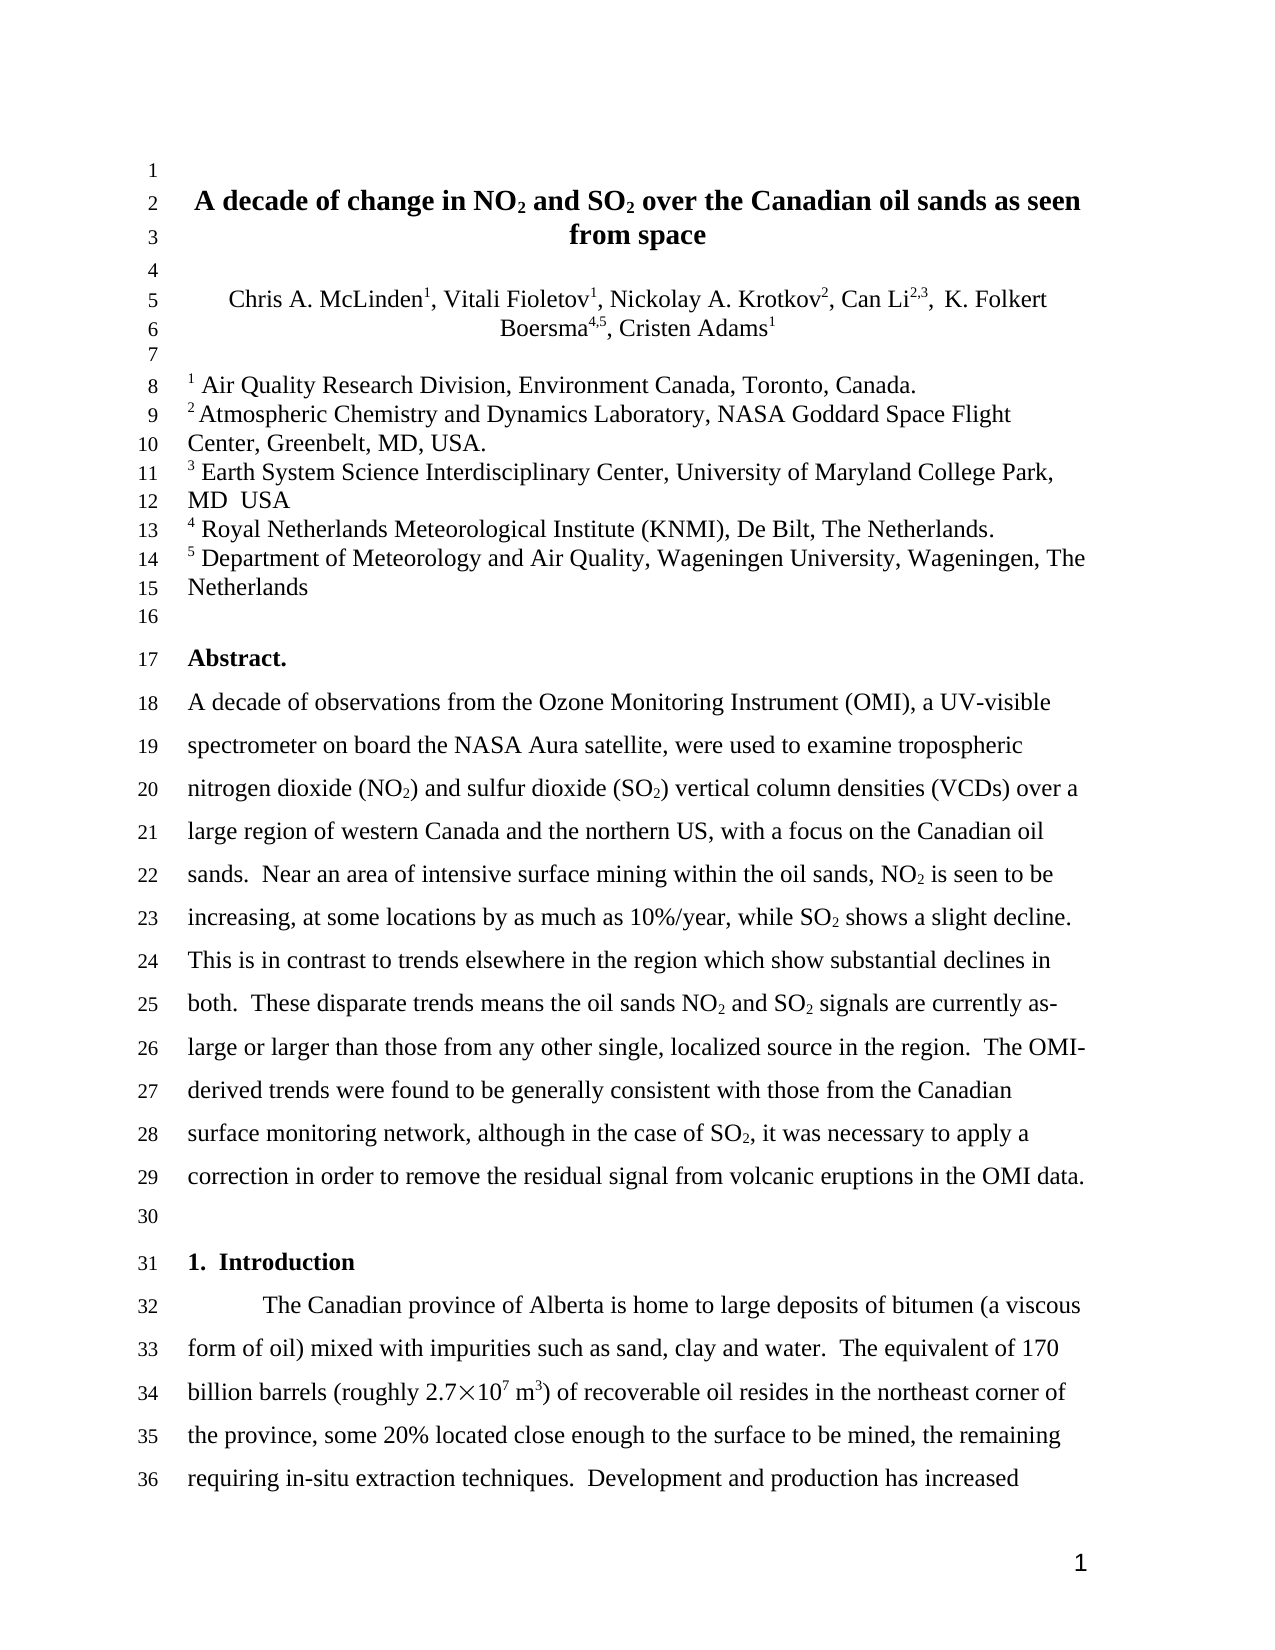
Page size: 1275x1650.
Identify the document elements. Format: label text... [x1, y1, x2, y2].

text 1. Introduction [187, 1247, 1087, 1276]
text Abstract. [187, 643, 1087, 672]
text 5 Department of Meteorology and Air Quality, Wageningen University, Wageningen, The Netherlands [187, 543, 1087, 600]
text 2 Atmospheric Chemistry and Dynamics Laboratory, NASA Goddard Space Flight Center, Greenbelt, MD, USA. [187, 399, 1087, 457]
text Chris A. McLinden1, Vitali Fioletov1, Nickolay A. Krotkov2, Can Li2,3, K. Folkert Boersma4,5, Cristen Adams1 [187, 284, 1087, 342]
text 3 Earth System Science Interdisciplinary Center, University of Maryland College Park, MD USA [187, 457, 1087, 514]
text A decade of observations from the Ozone Monitoring Instrument (OMI), a UV-visible spectrometer on board the NASA Aura satellite, were used to examine tropospheric nitrogen dioxide (NO2) and sulfur dioxide (SO2) vertical column densities (VCDs) over a large region of western Canada and the northern US, with a focus on the Canadian oil sands. Near an area of intensive surface mining within the oil sands, NO2 is seen to be increasing, at some locations by as much as 10%/year, while SO2 shows a slight decline. This is in contrast to trends elsewhere in the region which show substantial declines in both. These disparate trends means the oil sands NO2 and SO2 signals are currently as-large or larger than those from any other single, localized source in the region. The OMI-derived trends were found to be generally consistent with those from the Canadian surface monitoring network, although in the case of SO2, it was necessary to apply a correction in order to remove the residual signal from volcanic eruptions in the OMI data. [187, 687, 1087, 1190]
text 1 Air Quality Research Division, Environment Canada, Toronto, Canada. [187, 370, 1087, 399]
text A decade of change in NO2 and SO2 over the Canadian oil sands as seen from space [187, 183, 1087, 251]
text 4 Royal Netherlands Meteorological Institute (KNMI), De Bilt, The Netherlands. [187, 514, 1087, 543]
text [187, 1290, 1087, 1492]
